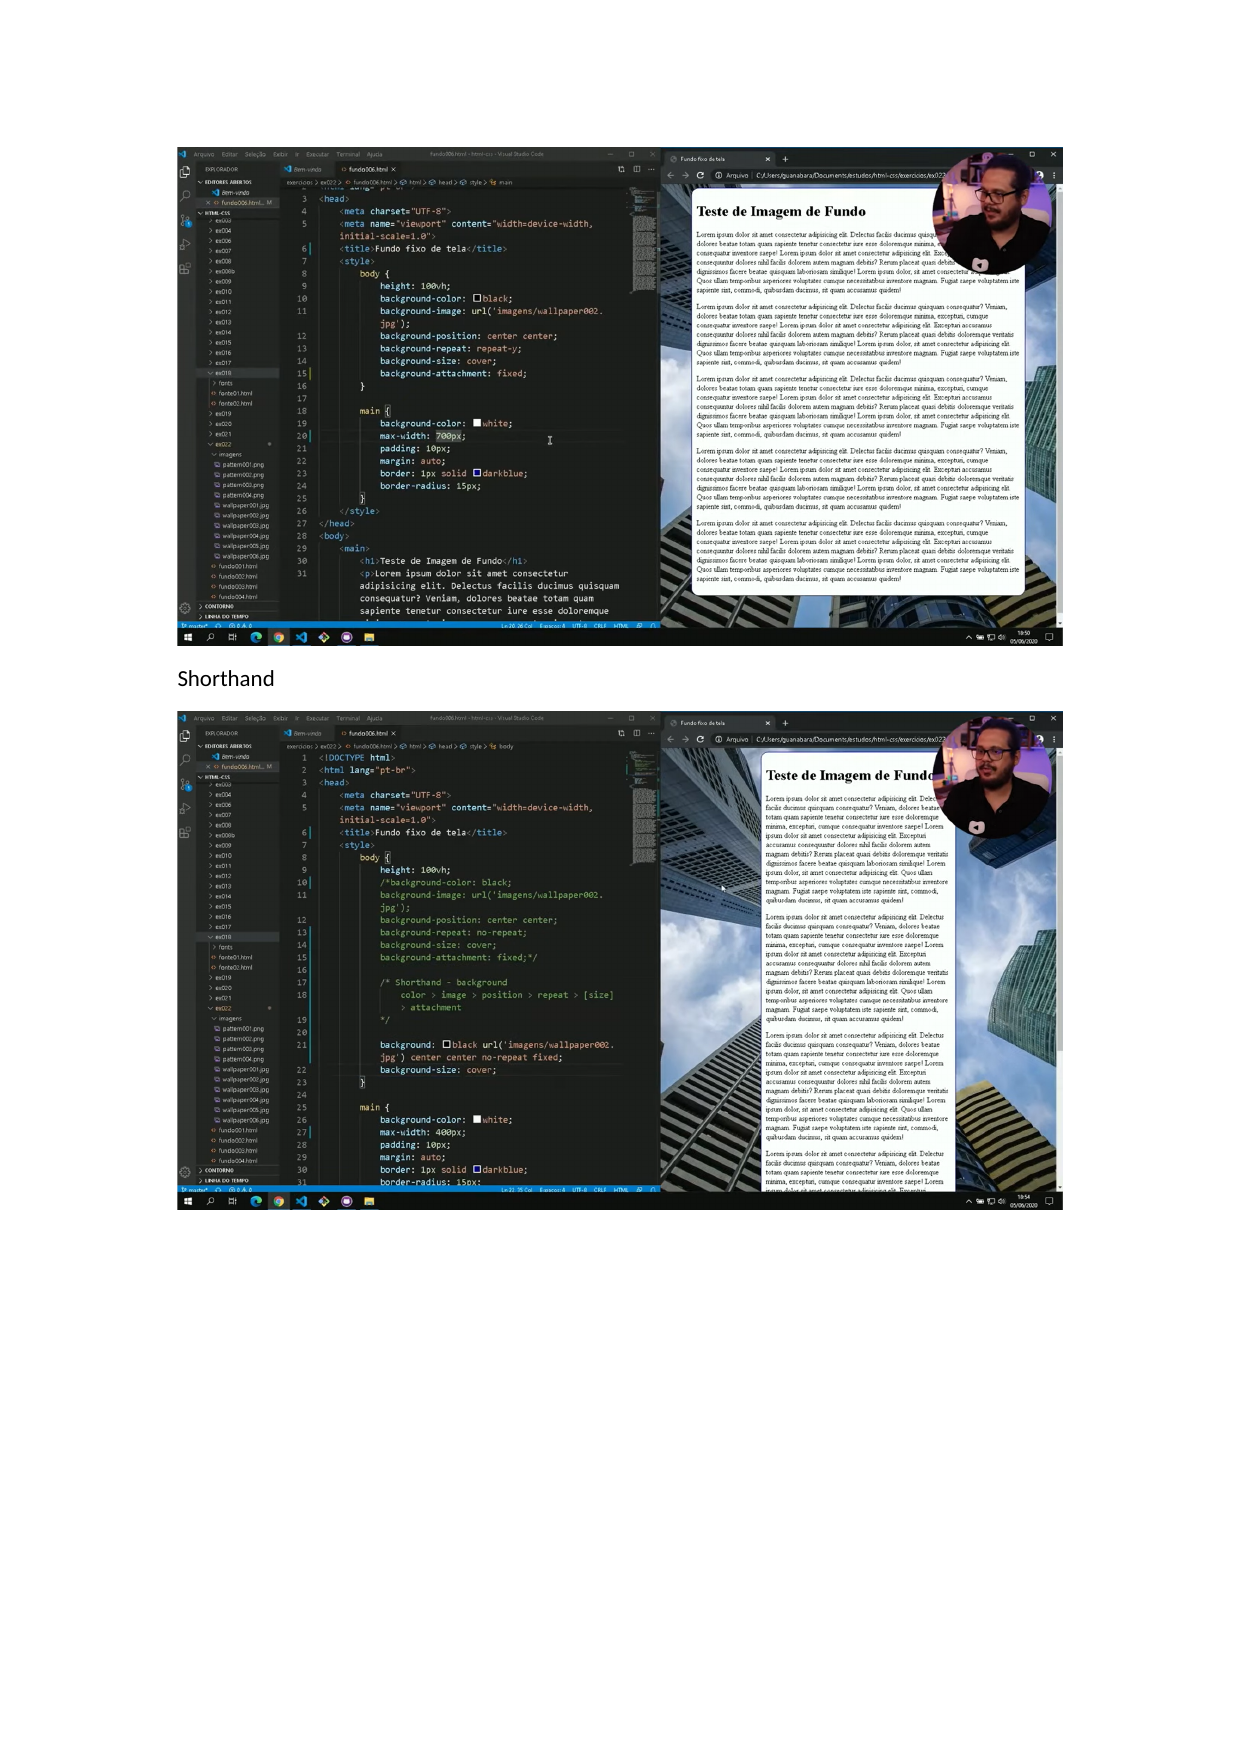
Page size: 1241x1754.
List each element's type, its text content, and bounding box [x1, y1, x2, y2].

picture [177, 147, 1063, 646]
picture [177, 711, 1063, 1210]
text Shorthand [177, 664, 1063, 693]
